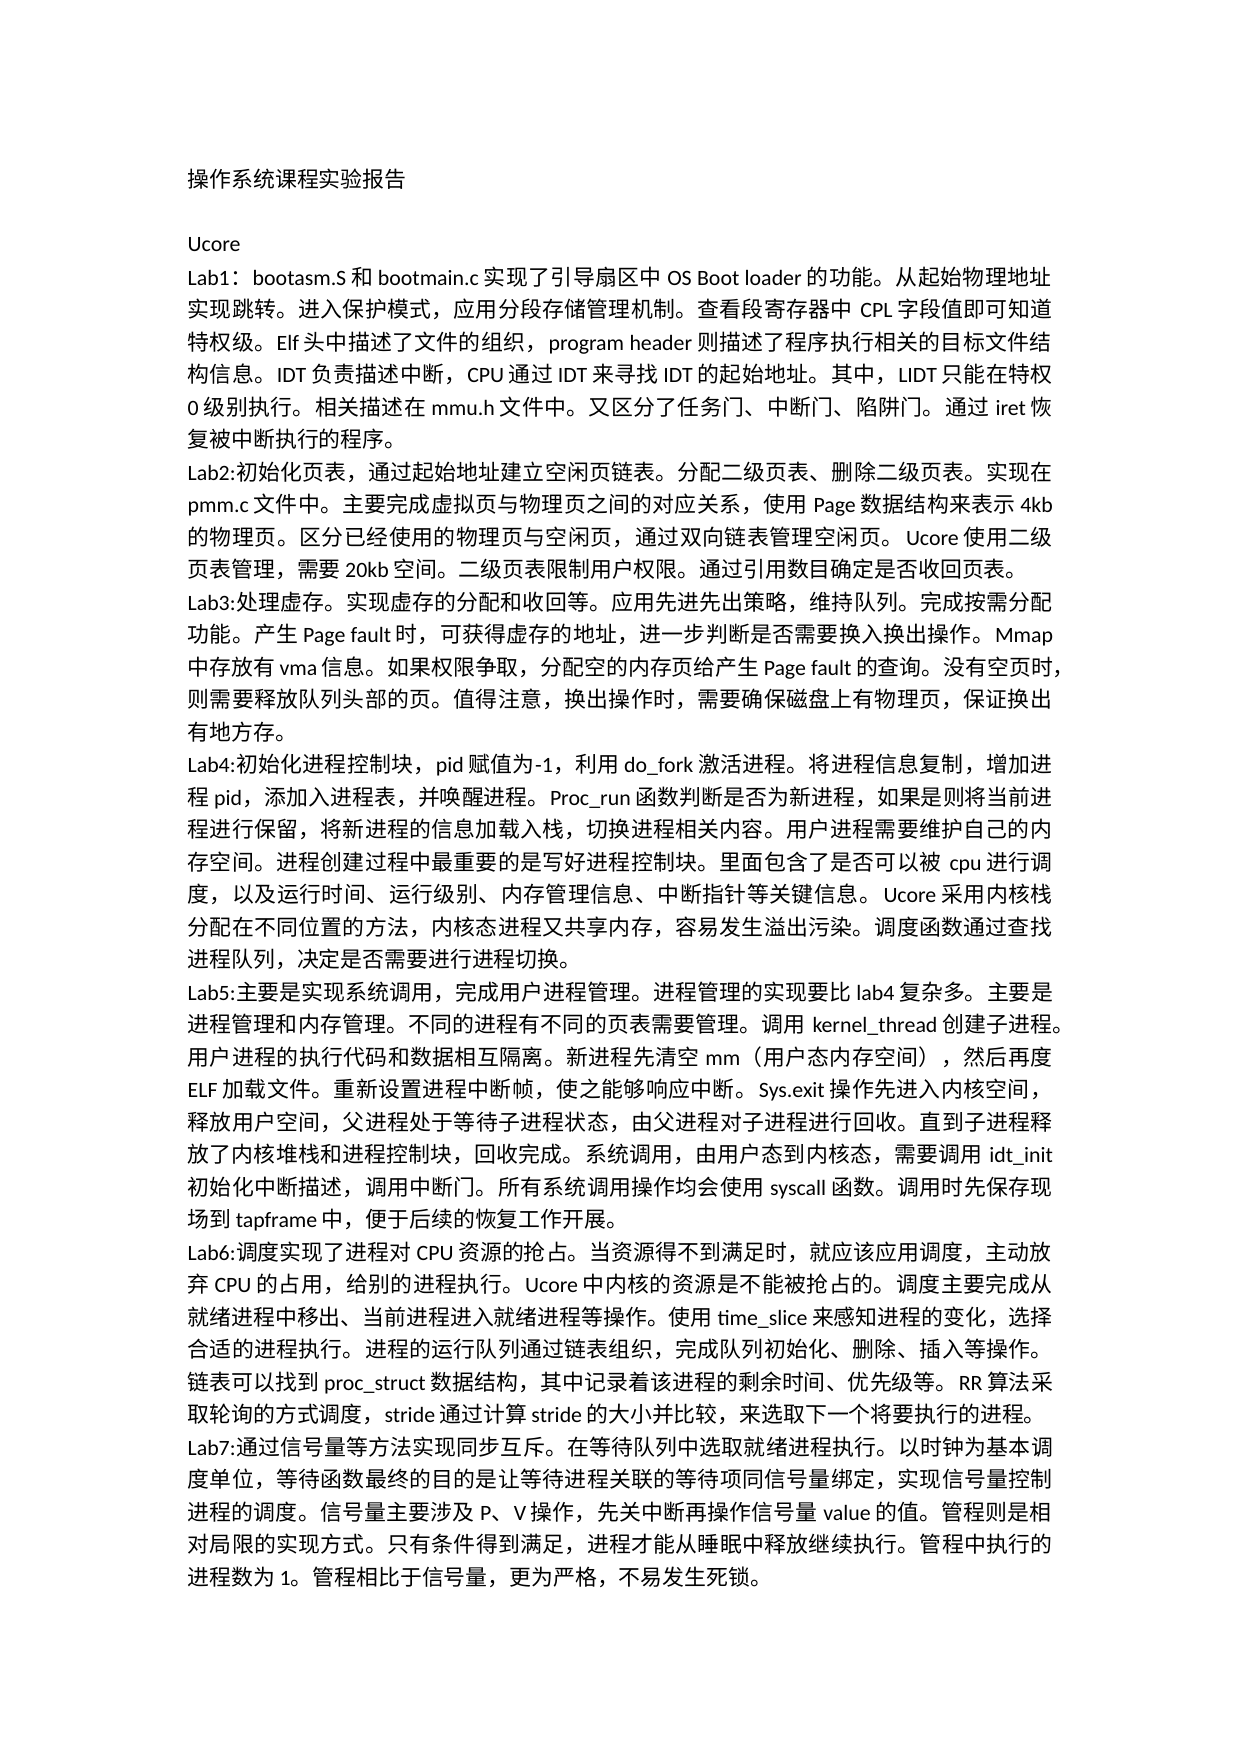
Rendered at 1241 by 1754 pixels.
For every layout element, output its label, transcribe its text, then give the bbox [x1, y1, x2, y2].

text Lab4:初始化进程控制块，pid赋值为-1，利用do_fork激活进程。将进程信息复制，增加进程pid，添加入进程表，并唤醒进程。Proc_run函数判断是否为新进程，如果是则将当前进程进行保留，将新进程的信息加载入栈，切换进程相关内容。用户进程需要维护自己的内存空间。进程创建过程中最重要的是写好进程控制块。里面包含了是否可以被cpu进行调度，以及运行时间、运行级别、内存管理信息、中断指针等关键信息。Ucore采用内核栈分配在不同位置的方法，内核态进程又共享内存，容易发生溢出污染。调度函数通过查找进程队列，决定是否需要进行进程切换。 [187, 747, 1053, 974]
text Lab6:调度实现了进程对CPU资源的抢占。当资源得不到满足时，就应该应用调度，主动放弃CPU的占用，给别的进程执行。Ucore中内核的资源是不能被抢占的。调度主要完成从就绪进程中移出、当前进程进入就绪进程等操作。使用time_slice来感知进程的变化，选择合适的进程执行。进程的运行队列通过链表组织，完成队列初始化、删除、插入等操作。链表可以找到proc_struct数据结构，其中记录着该进程的剩余时间、优先级等。RR算法采取轮询的方式调度，stride通过计算stride的大小并比较，来选取下一个将要执行的进程。 [187, 1234, 1053, 1429]
text Ucore [187, 227, 1053, 259]
text Lab5:主要是实现系统调用，完成用户进程管理。进程管理的实现要比lab4复杂多。主要是进程管理和内存管理。不同的进程有不同的页表需要管理。调用kernel_thread创建子进程。用户进程的执行代码和数据相互隔离。新进程先清空mm（用户态内存空间），然后再度ELF加载文件。重新设置进程中断帧，使之能够响应中断。Sys.exit操作先进入内核空间，释放用户空间，父进程处于等待子进程状态，由父进程对子进程进行回收。直到子进程释放了内核堆栈和进程控制块，回收完成。系统调用，由用户态到内核态，需要调用idt_init初始化中断描述，调用中断门。所有系统调用操作均会使用syscall函数。调用时先保存现场到tapframe中，便于后续的恢复工作开展。 [187, 974, 1053, 1234]
text Lab1：bootasm.S和bootmain.c实现了引导扇区中OS Boot loader的功能。从起始物理地址实现跳转。进入保护模式，应用分段存储管理机制。查看段寄存器中CPL字段值即可知道特权级。Elf头中描述了文件的组织，program header则描述了程序执行相关的目标文件结构信息。IDT负责描述中断，CPU通过IDT来寻找IDT的起始地址。其中，LIDT只能在特权0级别执行。相关描述在mmu.h文件中。又区分了任务门、中断门、陷阱门。通过iret恢复被中断执行的程序。 [187, 259, 1053, 454]
text Lab7:通过信号量等方法实现同步互斥。在等待队列中选取就绪进程执行。以时钟为基本调度单位，等待函数最终的目的是让等待进程关联的等待项同信号量绑定，实现信号量控制进程的调度。信号量主要涉及P、V操作，先关中断再操作信号量value的值。管程则是相对局限的实现方式。只有条件得到满足，进程才能从睡眠中释放继续执行。管程中执行的进程数为1。管程相比于信号量，更为严格，不易发生死锁。 [187, 1429, 1053, 1592]
text 操作系统课程实验报告 [187, 162, 1053, 194]
text Lab3:处理虚存。实现虚存的分配和收回等。应用先进先出策略，维持队列。完成按需分配功能。产生Page fault时，可获得虚存的地址，进一步判断是否需要换入换出操作。Mmap中存放有vma信息。如果权限争取，分配空的内存页给产生Page fault的查询。没有空页时，则需要释放队列头部的页。值得注意，换出操作时，需要确保磁盘上有物理页，保证换出有地方存。 [187, 584, 1053, 747]
text Lab2:初始化页表，通过起始地址建立空闲页链表。分配二级页表、删除二级页表。实现在pmm.c文件中。主要完成虚拟页与物理页之间的对应关系，使用Page数据结构来表示4kb的物理页。区分已经使用的物理页与空闲页，通过双向链表管理空闲页。Ucore使用二级页表管理，需要20kb空间。二级页表限制用户权限。通过引用数目确定是否收回页表。 [187, 454, 1053, 584]
